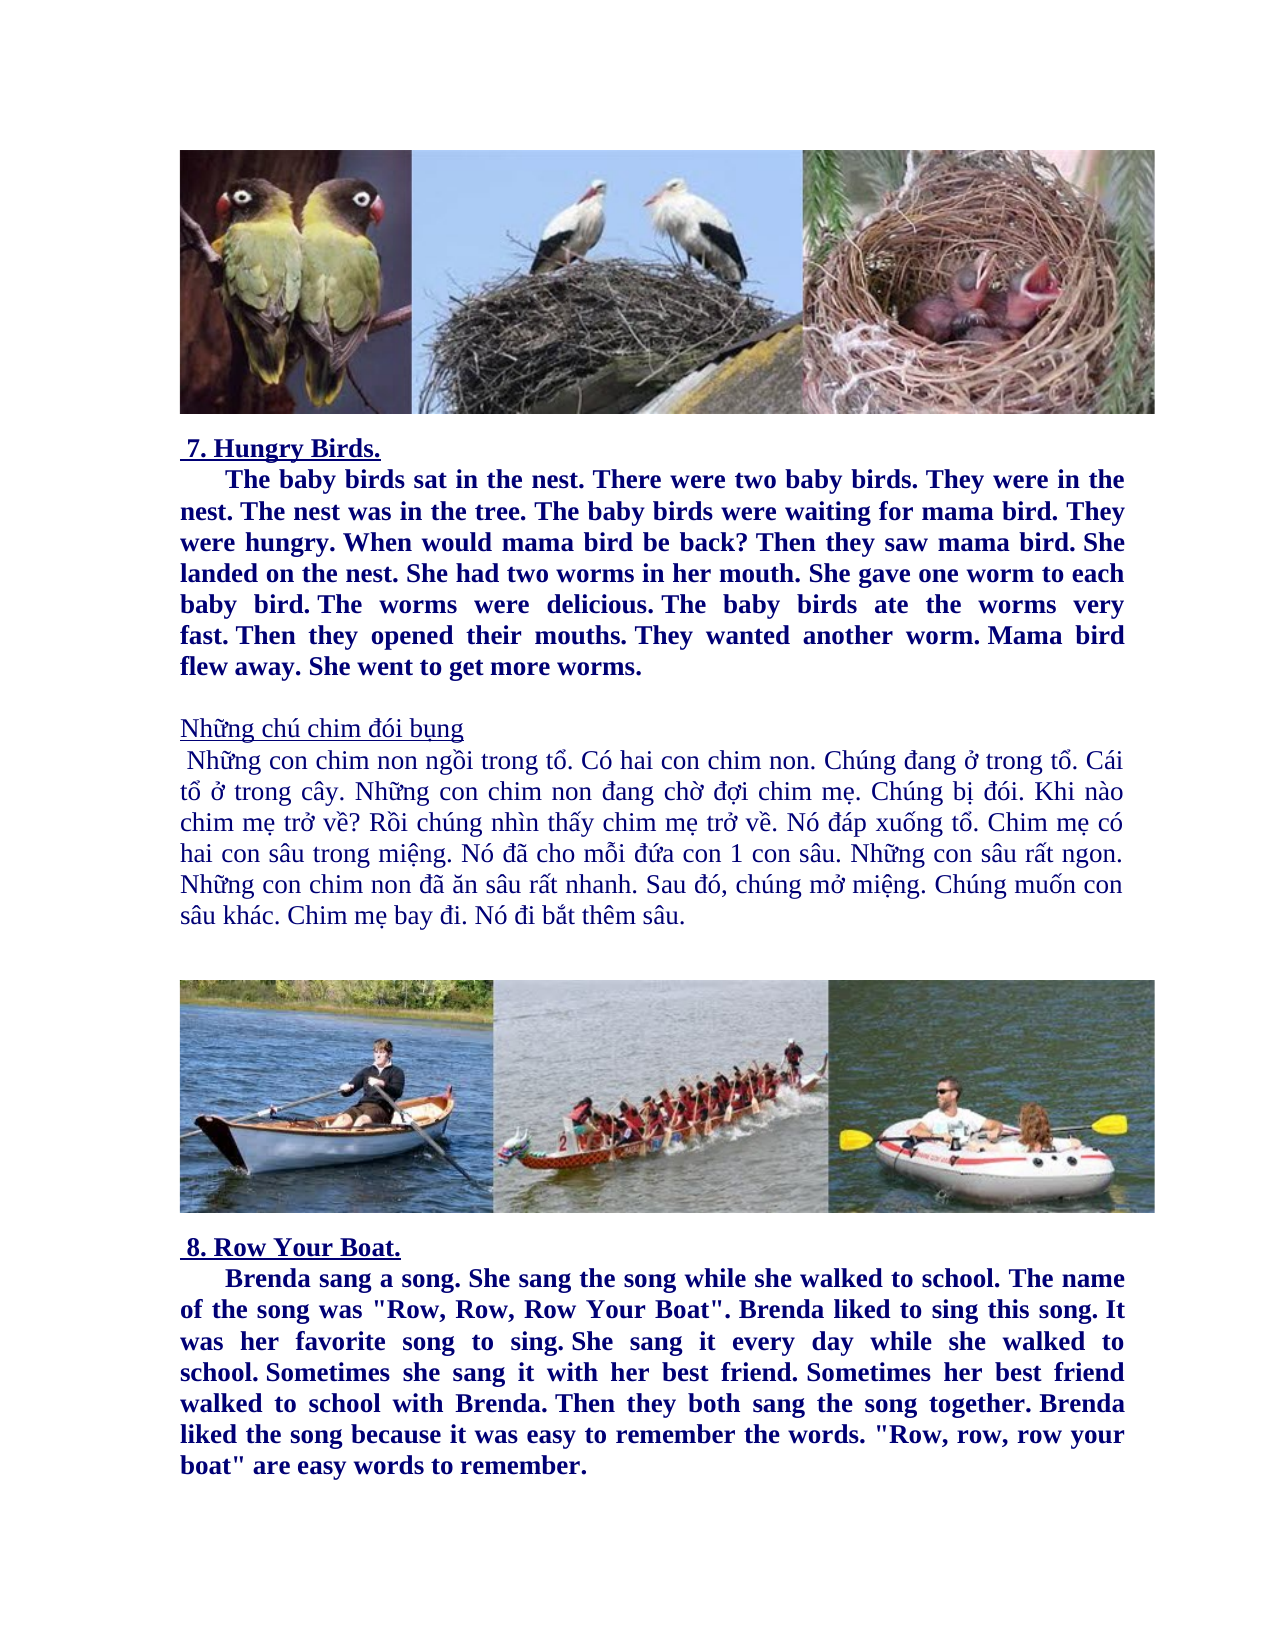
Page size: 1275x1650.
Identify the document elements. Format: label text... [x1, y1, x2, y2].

text The baby birds sat in the nest. There were two baby birds. They were in the nest. The nest was in the tree. The baby birds were waiting for mama bird. They were hungry. When would mama bird be back? Then they saw mama bird. She landed on the nest. She had two worms in her mouth. She gave one worm to each baby bird. The worms were delicious. The baby birds ate the worms very fast. Then they opened their mouths. They wanted another worm. Mama bird flew away. She went to get more worms. [180, 463, 1125, 681]
text Brenda sang a song. She sang the song while she walked to school. The name of the song was "Row, Row, Row Your Boat". Brenda liked to sing this song. It was her favorite song to sing. She sang it every day while she walked to school. Sometimes she sang it with her best friend. Sometimes her best friend walked to school with Brenda. Then they both sang the song together. Brenda liked the song because it was easy to remember the words. "Row, row, row your boat" are easy words to remember. [180, 1262, 1125, 1481]
text Những chú chim đói bụng [180, 713, 1125, 744]
text 7. Hungry Birds. [180, 432, 1125, 463]
picture [179, 150, 1155, 414]
text 8. Row Your Boat. [180, 1231, 1125, 1262]
text Những con chim non ngồi trong tổ. Có hai con chim non. Chúng đang ở trong tổ. Cái tổ ở trong cây. Những con chim non đang chờ đợi chim mẹ. Chúng bị đói. Khi nào chim mẹ trở về? Rồi chúng nhìn thấy chim mẹ trở về. Nó đáp xuống tổ. Chim mẹ có hai con sâu trong miệng. Nó đã cho mỗi đứa con 1 con sâu. Những con sâu rất ngon. Những con chim non đã ăn sâu rất nhanh. Sau đó, chúng mở miệng. Chúng muốn con sâu khác. Chim mẹ bay đi. Nó đi bắt thêm sâu. [180, 744, 1125, 931]
picture [179, 980, 1155, 1213]
